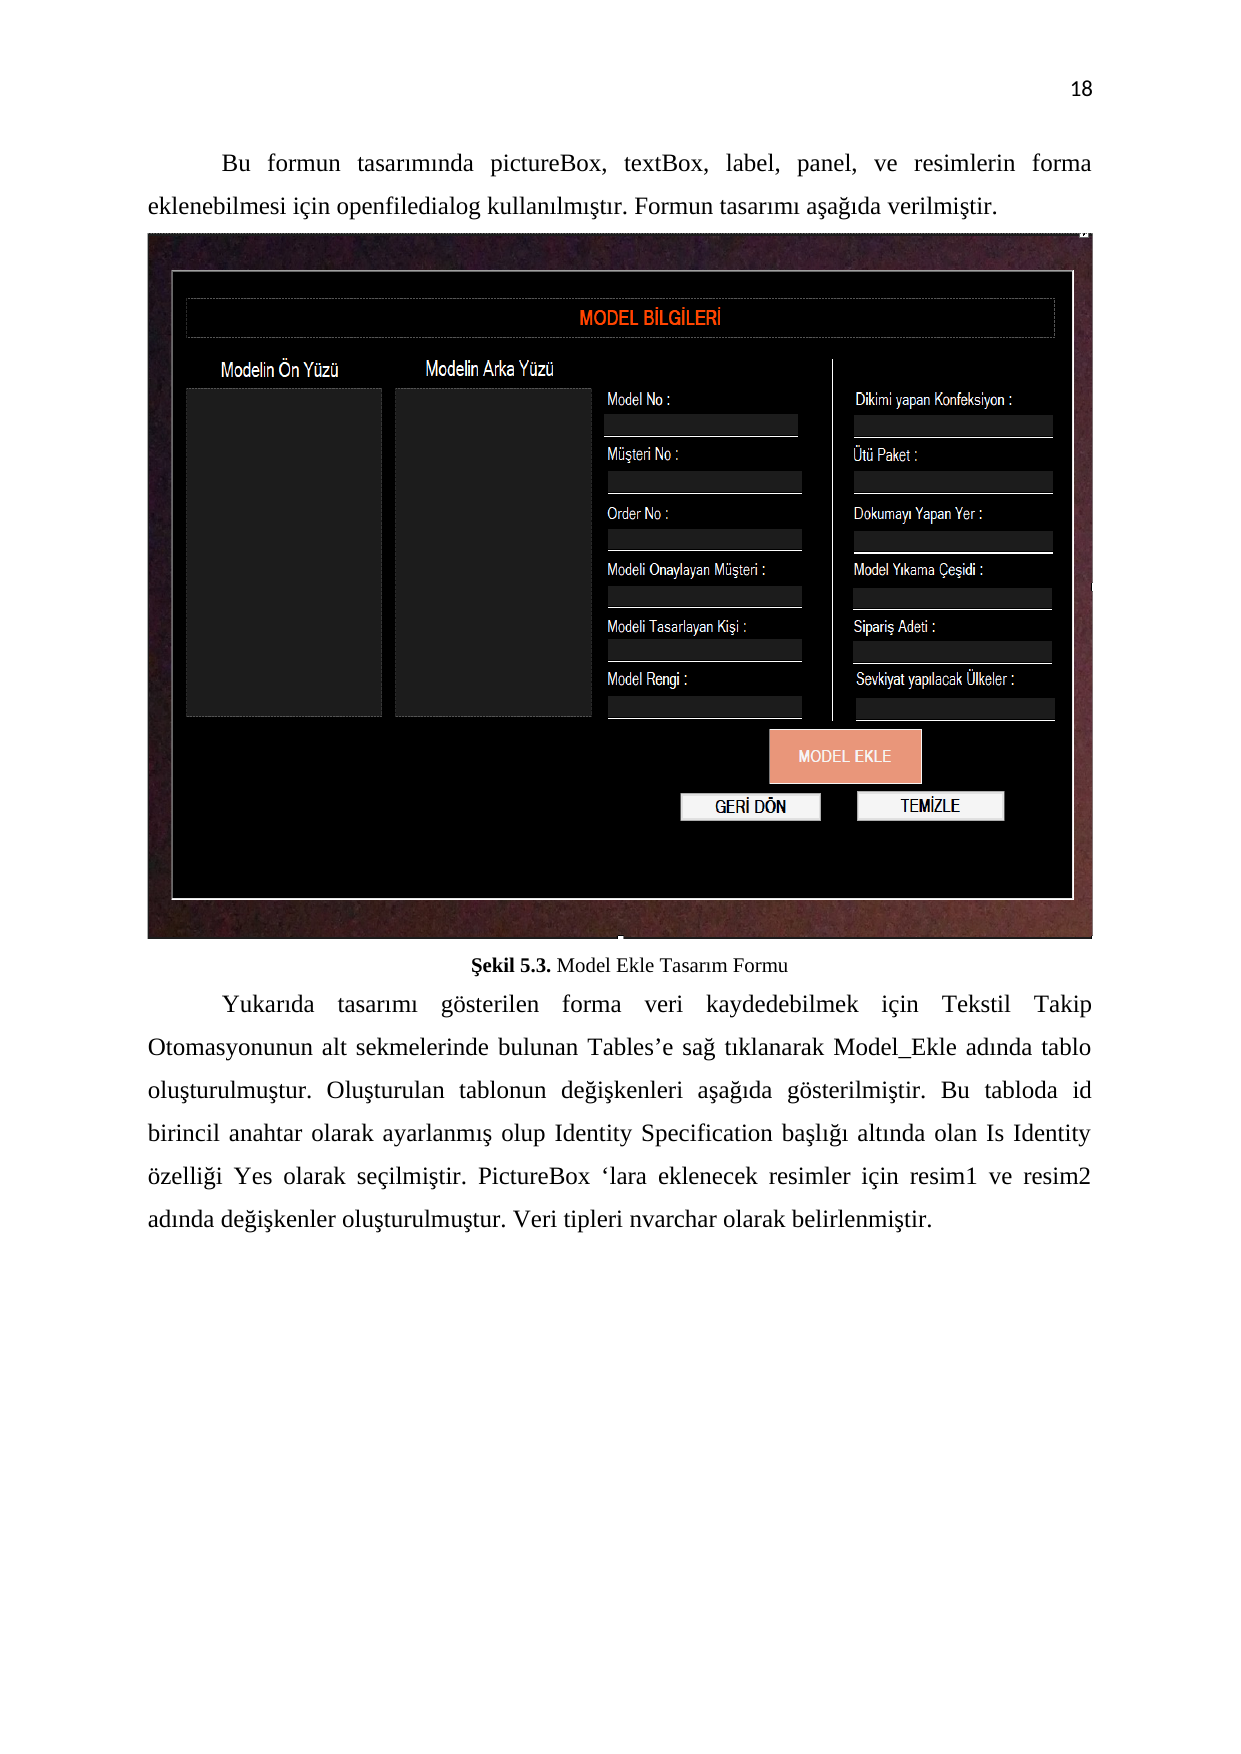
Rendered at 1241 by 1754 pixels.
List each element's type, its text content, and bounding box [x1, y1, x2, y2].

list Şekil 5.3. Model Ekle Tasarım Formu [166, 953, 1093, 977]
list Yukarıda tasarımı gösterilen forma veri kaydedebilmek için Tekstil Takip Otomasyonunun alt sekmelerinde bulunan Tables’e sağ tıklanarak Model_Ekle adında tablo oluşturulmuştur. Oluşturulan tablonun değişkenleri aşağıda gösterilmiştir. Bu tabloda id birincil anahtar olarak ayarlanmış olup Identity Specification başlığı altında olan Is Identity özelliği Yes olarak seçilmiştir. PictureBox ‘lara eklenecek resimler için resim1 ve resim2 adında değişkenler oluşturulmuştur. Veri tipleri nvarchar olarak belirlenmiştir. [148, 989, 1093, 1233]
picture [147, 233, 1093, 939]
list Bu formun tasarımında pictureBox, textBox, label, panel, ve resimlerin forma eklenebilmesi için openfiledialog kullanılmıştır. Formun tasarımı aşağıda verilmiştir. [148, 148, 1093, 219]
